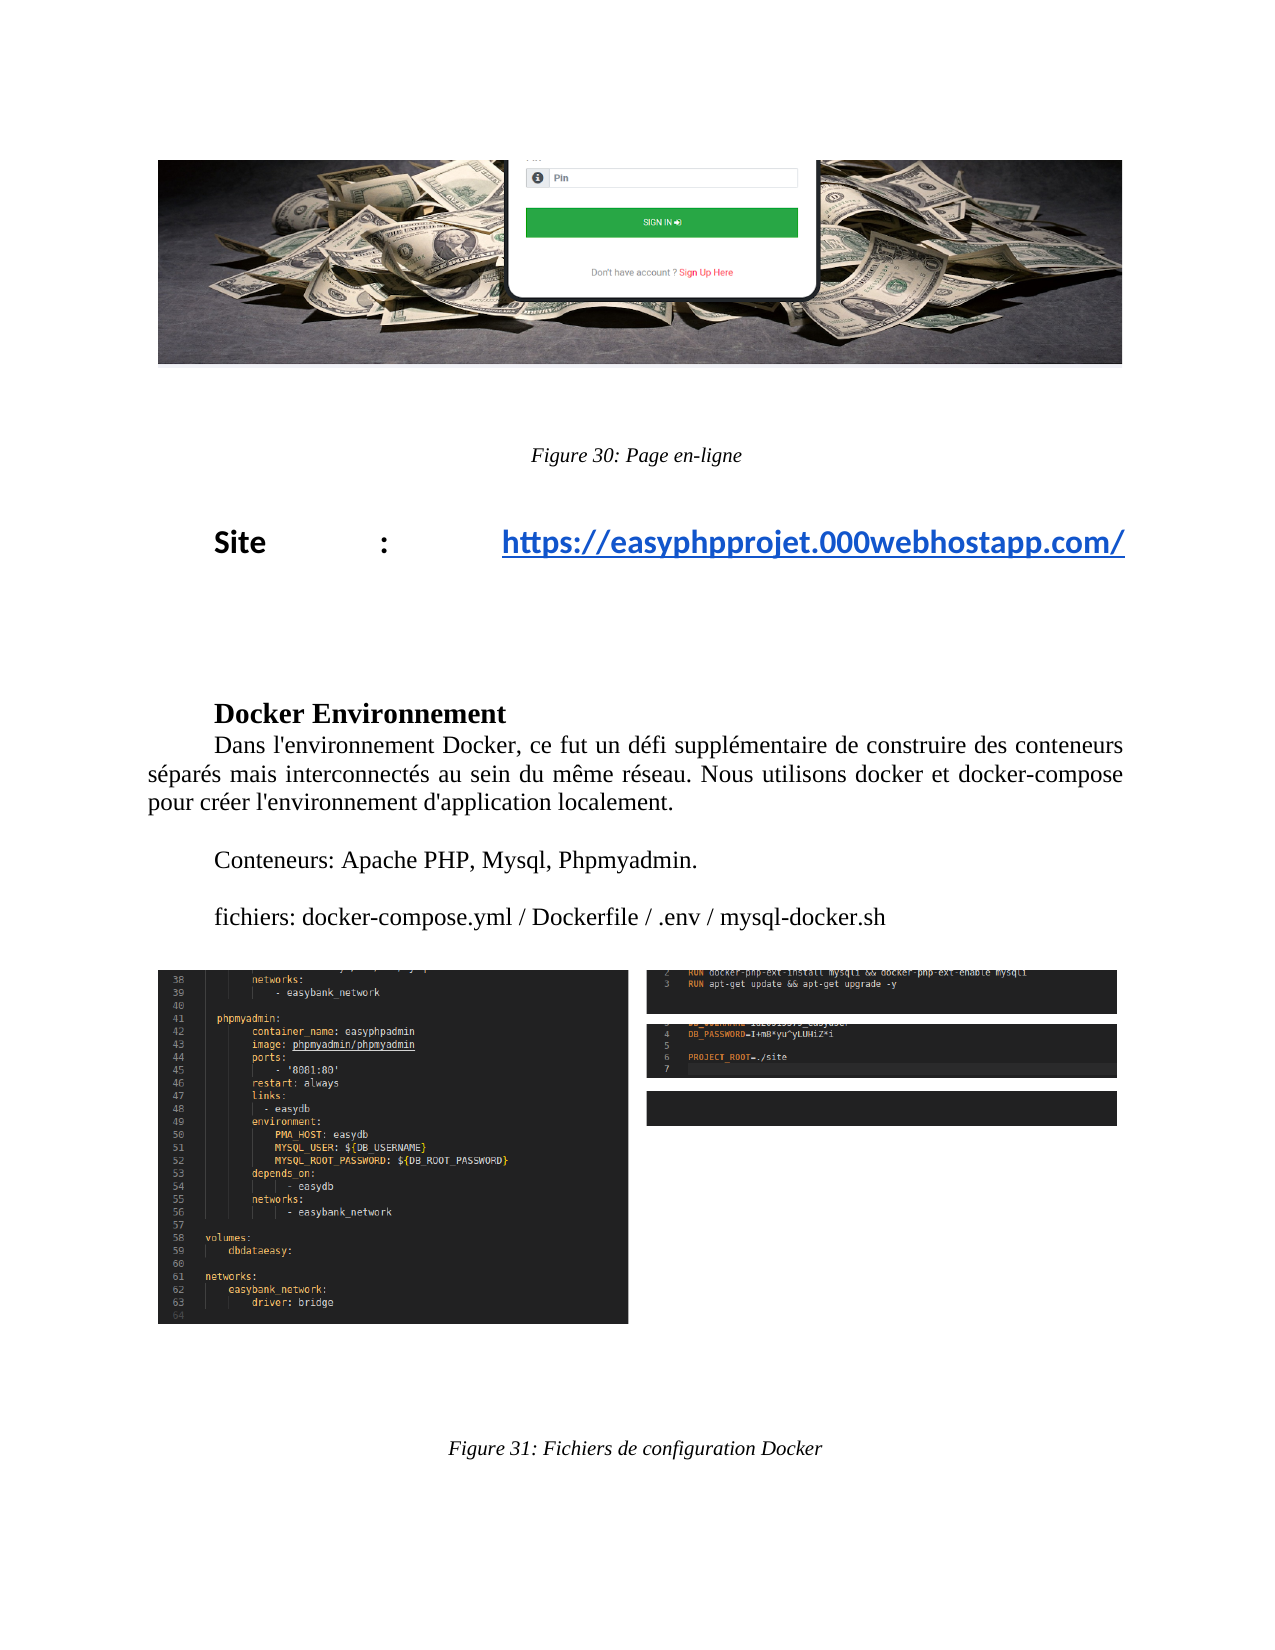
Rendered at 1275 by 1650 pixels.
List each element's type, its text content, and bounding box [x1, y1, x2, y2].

picture [158, 970, 629, 1324]
table_cell Figure 30: Page en-ligne [148, 430, 1125, 488]
table_header [148, 150, 1125, 430]
table_header [148, 960, 636, 1422]
picture [646, 1091, 1117, 1126]
subtitle Docker Environnement [148, 696, 1125, 730]
text Conteneurs: Apache PHP, Mysql, Phpmyadmin. [148, 845, 1125, 874]
table_cell Figure 31: Fichiers de configuration Docker [148, 1423, 1125, 1480]
picture [646, 1024, 1117, 1078]
subtitle Site : https://easyphpprojet.000webhostapp.com/ [148, 521, 1125, 602]
picture [158, 160, 1123, 368]
text fichiers: docker-compose.yml / Dockerfile / .env / mysql-docker.sh [148, 902, 1125, 931]
picture [646, 970, 1117, 1014]
table_header [636, 960, 1125, 1422]
text Dans l'environnement Docker, ce fut un défi supplémentaire de construire des conteneurs séparés mais interconnectés au sein du même réseau. Nous utilisons docker et docker-compose pour créer l'environnement d'application localement. [148, 730, 1125, 816]
